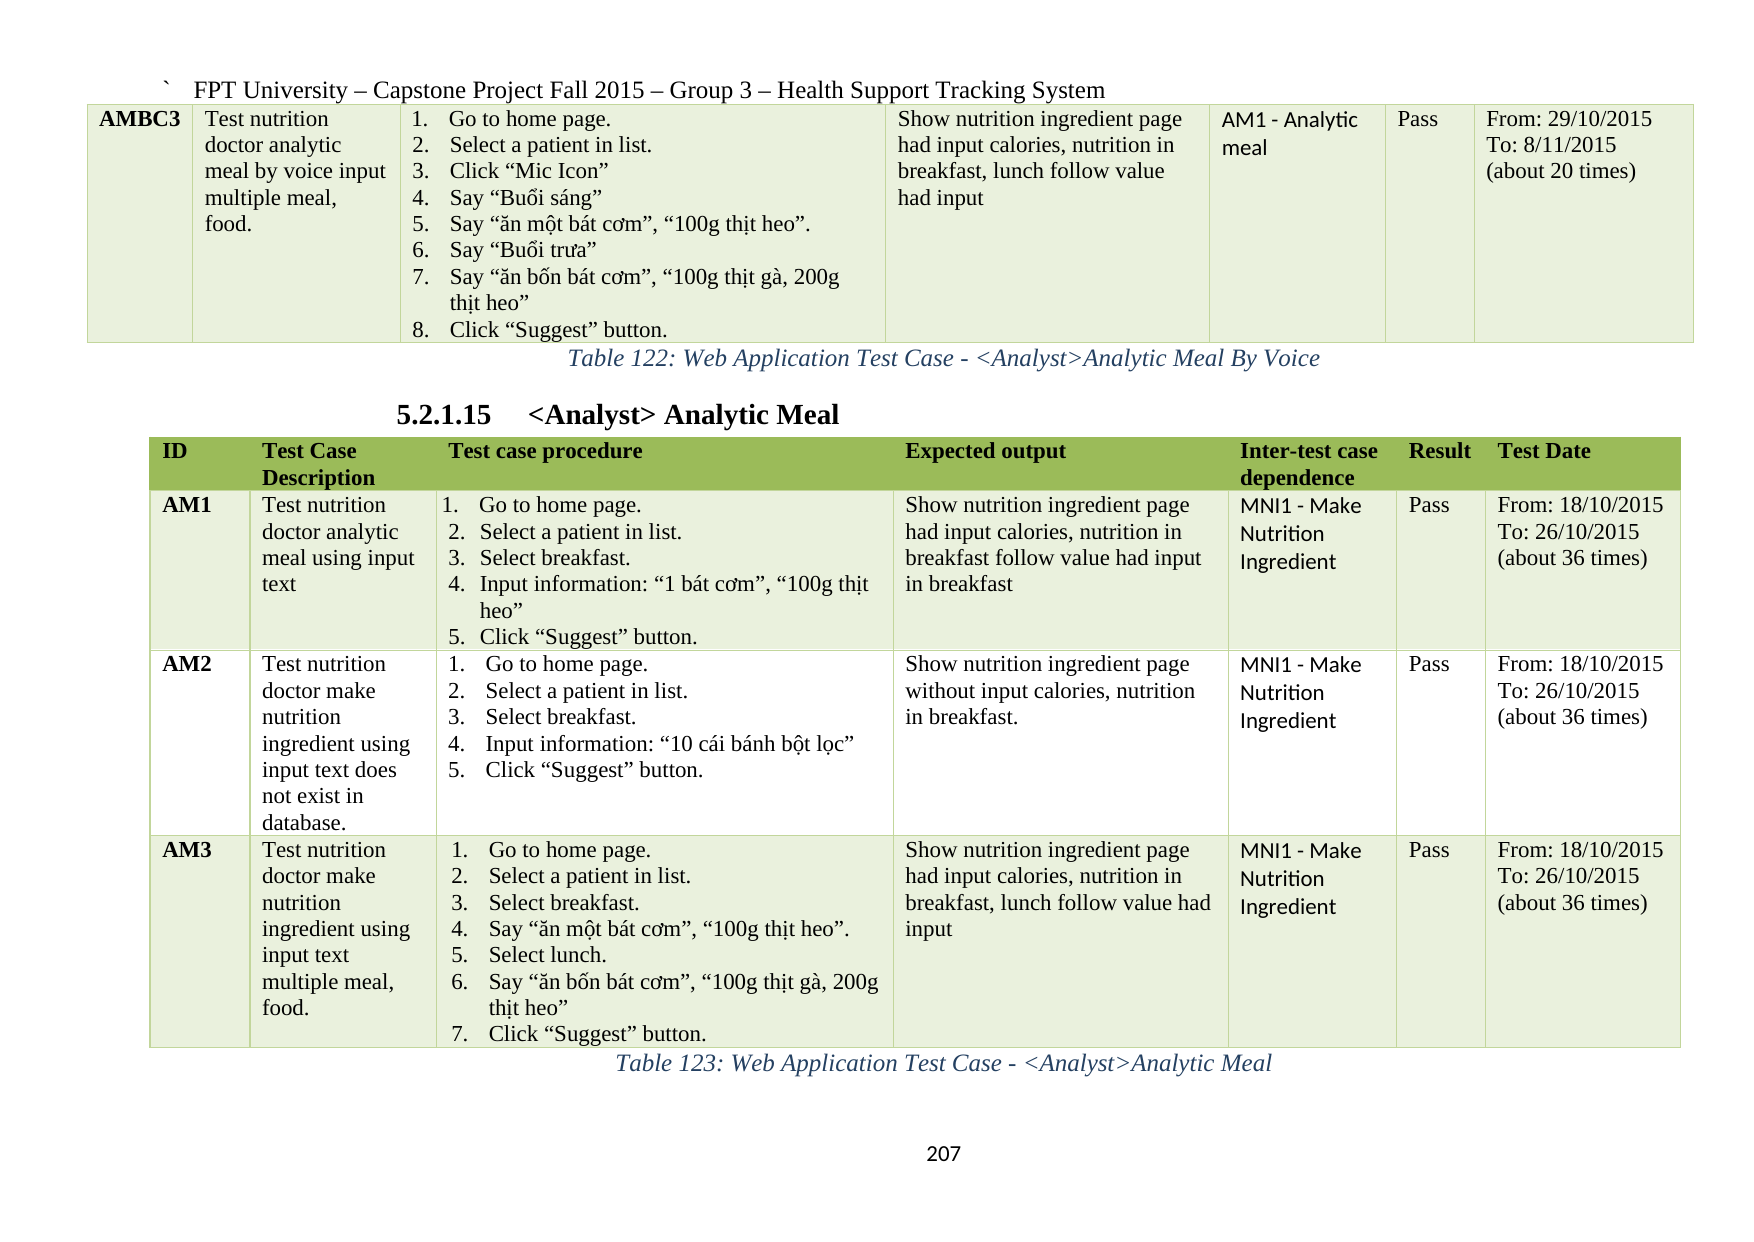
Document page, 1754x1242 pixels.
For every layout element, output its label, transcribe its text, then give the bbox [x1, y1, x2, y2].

subtitle <Analyst> Analytic Meal [396, 397, 1725, 430]
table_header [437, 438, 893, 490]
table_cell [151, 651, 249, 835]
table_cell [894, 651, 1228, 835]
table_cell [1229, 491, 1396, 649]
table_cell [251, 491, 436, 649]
text Table 123: Web Application Test Case - <Analyst>Analytic Meal [162, 1048, 1725, 1077]
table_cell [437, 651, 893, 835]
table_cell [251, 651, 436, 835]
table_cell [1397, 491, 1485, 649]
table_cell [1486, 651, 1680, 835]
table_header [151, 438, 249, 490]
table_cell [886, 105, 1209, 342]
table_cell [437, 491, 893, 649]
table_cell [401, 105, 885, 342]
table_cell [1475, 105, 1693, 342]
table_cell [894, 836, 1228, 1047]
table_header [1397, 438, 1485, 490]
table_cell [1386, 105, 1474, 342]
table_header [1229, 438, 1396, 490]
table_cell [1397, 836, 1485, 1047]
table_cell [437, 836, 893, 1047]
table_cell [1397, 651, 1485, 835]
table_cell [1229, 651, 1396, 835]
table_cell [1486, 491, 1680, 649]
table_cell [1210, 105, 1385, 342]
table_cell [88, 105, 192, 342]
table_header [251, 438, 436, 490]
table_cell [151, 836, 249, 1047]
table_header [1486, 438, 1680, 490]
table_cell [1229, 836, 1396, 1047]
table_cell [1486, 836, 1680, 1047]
text Table 122: Web Application Test Case - <Analyst>Analytic Meal By Voice [162, 343, 1725, 372]
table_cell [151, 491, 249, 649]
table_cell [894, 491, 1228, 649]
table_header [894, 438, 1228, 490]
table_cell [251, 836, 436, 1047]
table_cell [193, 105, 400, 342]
